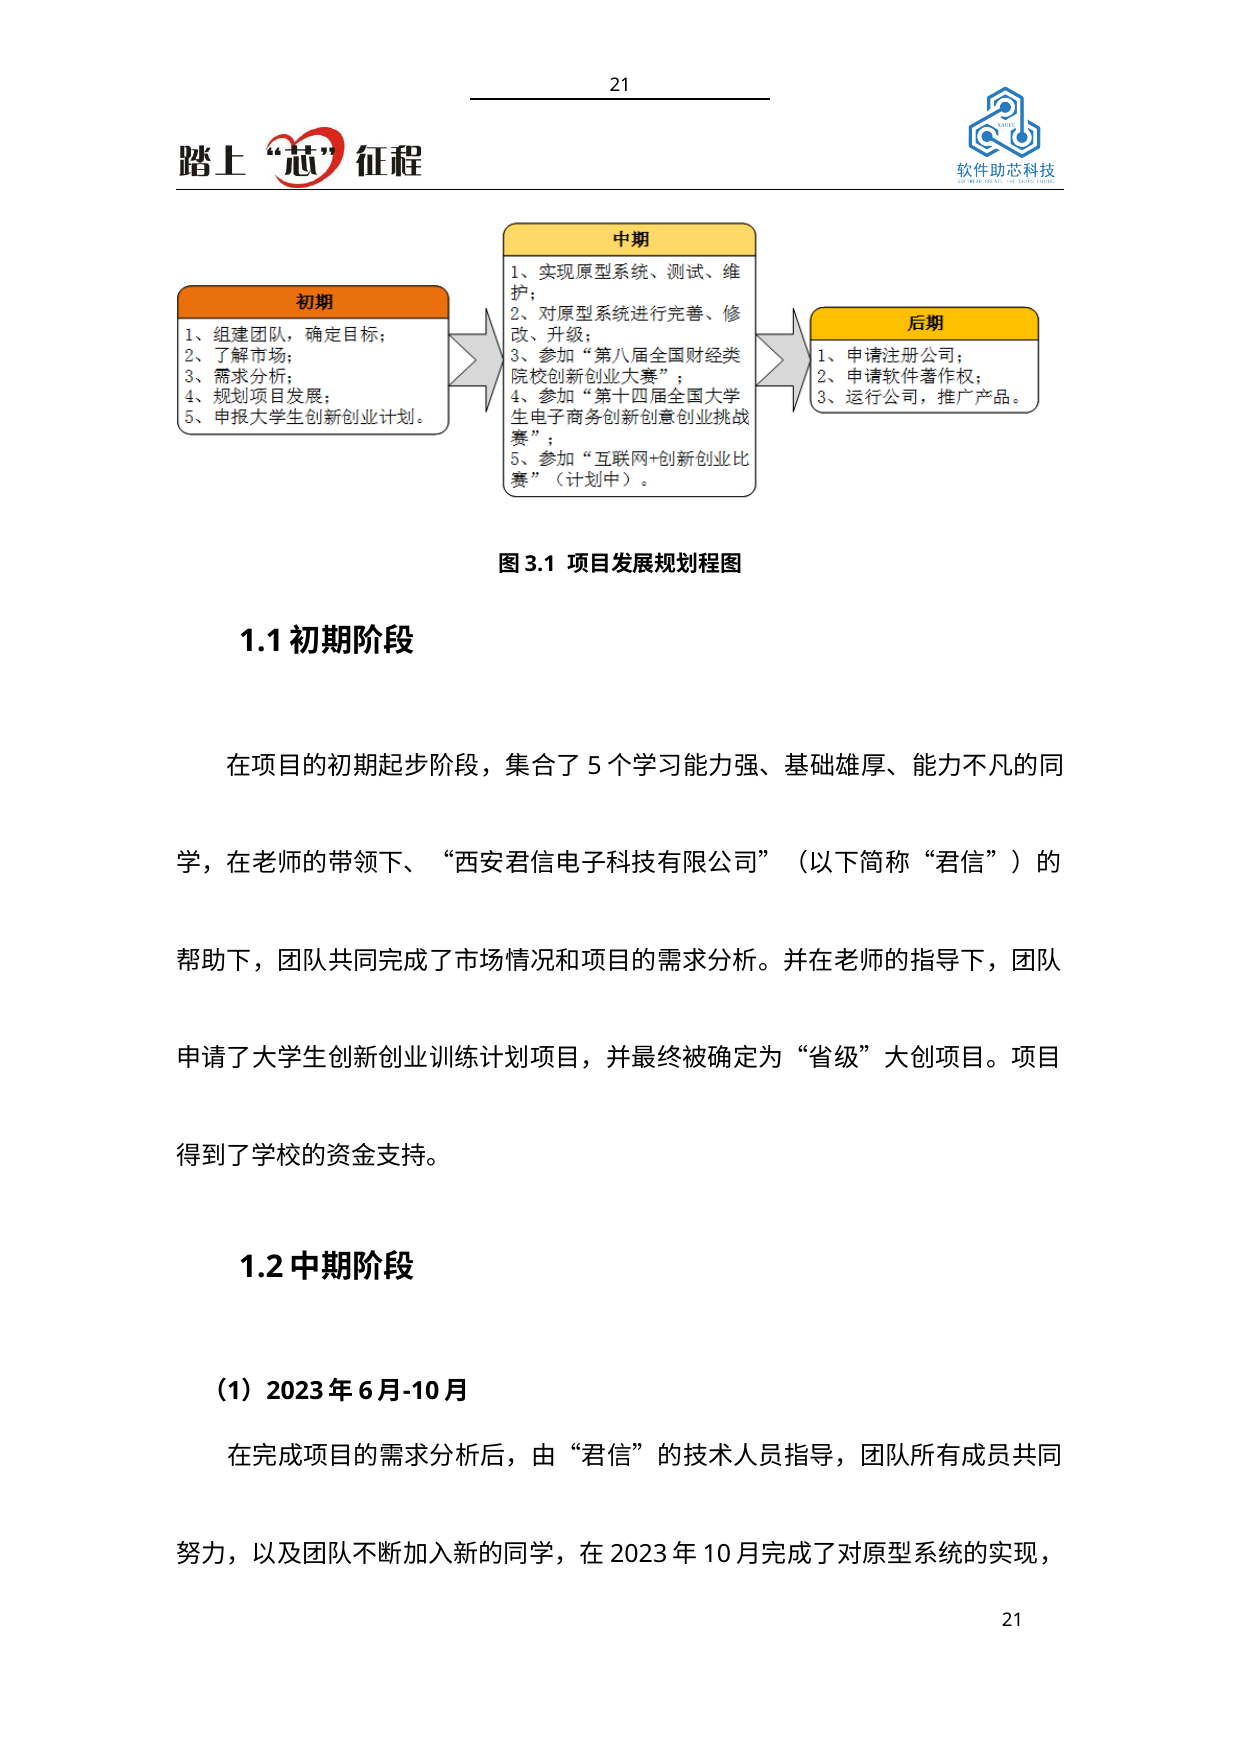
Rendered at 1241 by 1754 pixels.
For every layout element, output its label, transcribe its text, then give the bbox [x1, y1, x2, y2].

picture [176, 204, 1057, 516]
subtitle 1.1初期阶段 [176, 606, 1064, 671]
subtitle 1.2中期阶段 [176, 1231, 1064, 1296]
text （1）2023年6月-10月 [176, 1356, 1064, 1421]
text 在项目的初期起步阶段，集合了5个学习能力强、基础雄厚、能力不凡的同学，在老师的带领下、“西安君信电子科技有限公司”（以下简称“君信”）的帮助下，团队共同完成了市场情况和项目的需求分析。并在老师的指导下，团队申请了大学生创新创业训练计划项目，并最终被确定为“省级”大创项目。项目得到了学校的资金支持。 [176, 731, 1064, 1186]
picture [945, 83, 1065, 187]
picture [178, 127, 422, 188]
text 图3.1 项目发展规划程图 [176, 546, 1064, 578]
